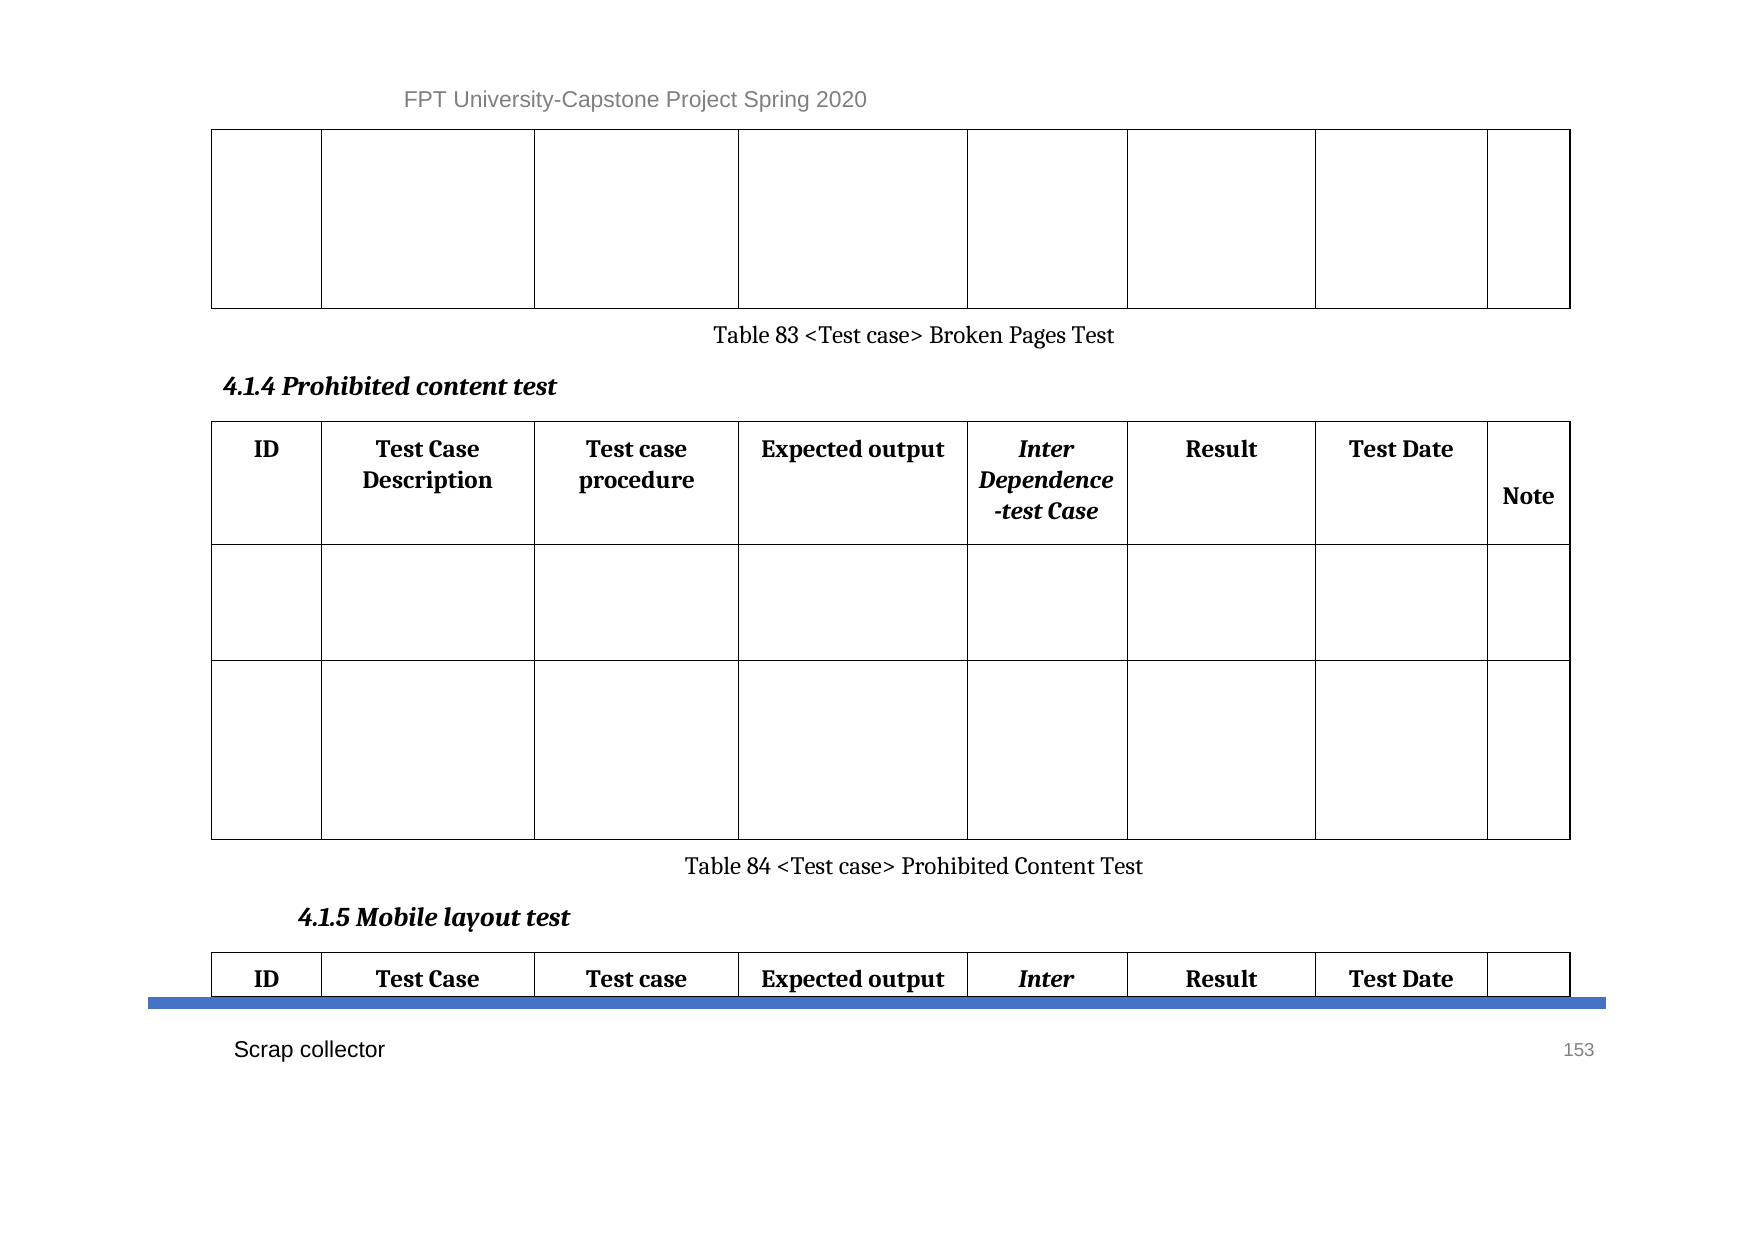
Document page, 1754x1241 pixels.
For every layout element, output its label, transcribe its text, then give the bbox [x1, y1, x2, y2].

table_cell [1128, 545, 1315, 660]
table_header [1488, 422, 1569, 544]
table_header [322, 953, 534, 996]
text Table 113 <Test case> Prohibited Content Test [148, 852, 1606, 881]
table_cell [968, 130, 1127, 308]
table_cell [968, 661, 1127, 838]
text 4.1.5 Mobile layout test [185, 902, 1606, 933]
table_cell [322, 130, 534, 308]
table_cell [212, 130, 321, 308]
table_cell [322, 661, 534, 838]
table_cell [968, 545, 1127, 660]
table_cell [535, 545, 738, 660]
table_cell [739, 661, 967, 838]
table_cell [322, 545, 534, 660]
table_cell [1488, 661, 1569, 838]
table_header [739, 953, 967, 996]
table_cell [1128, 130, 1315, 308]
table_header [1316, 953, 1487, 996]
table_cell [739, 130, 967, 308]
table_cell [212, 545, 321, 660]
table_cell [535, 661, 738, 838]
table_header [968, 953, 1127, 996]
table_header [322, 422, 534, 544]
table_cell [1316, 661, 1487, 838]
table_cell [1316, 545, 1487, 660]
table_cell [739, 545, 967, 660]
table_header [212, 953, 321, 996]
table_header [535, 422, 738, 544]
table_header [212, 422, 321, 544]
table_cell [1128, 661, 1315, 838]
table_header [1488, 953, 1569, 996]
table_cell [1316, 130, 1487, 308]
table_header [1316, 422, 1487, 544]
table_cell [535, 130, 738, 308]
text 4.1.4 Prohibited content test [185, 371, 1606, 402]
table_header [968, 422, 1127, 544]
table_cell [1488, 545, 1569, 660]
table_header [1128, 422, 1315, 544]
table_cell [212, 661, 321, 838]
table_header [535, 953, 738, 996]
text Table 112 <Test case> Broken Pages Test [148, 321, 1606, 350]
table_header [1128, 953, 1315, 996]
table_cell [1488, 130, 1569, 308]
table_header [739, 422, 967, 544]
